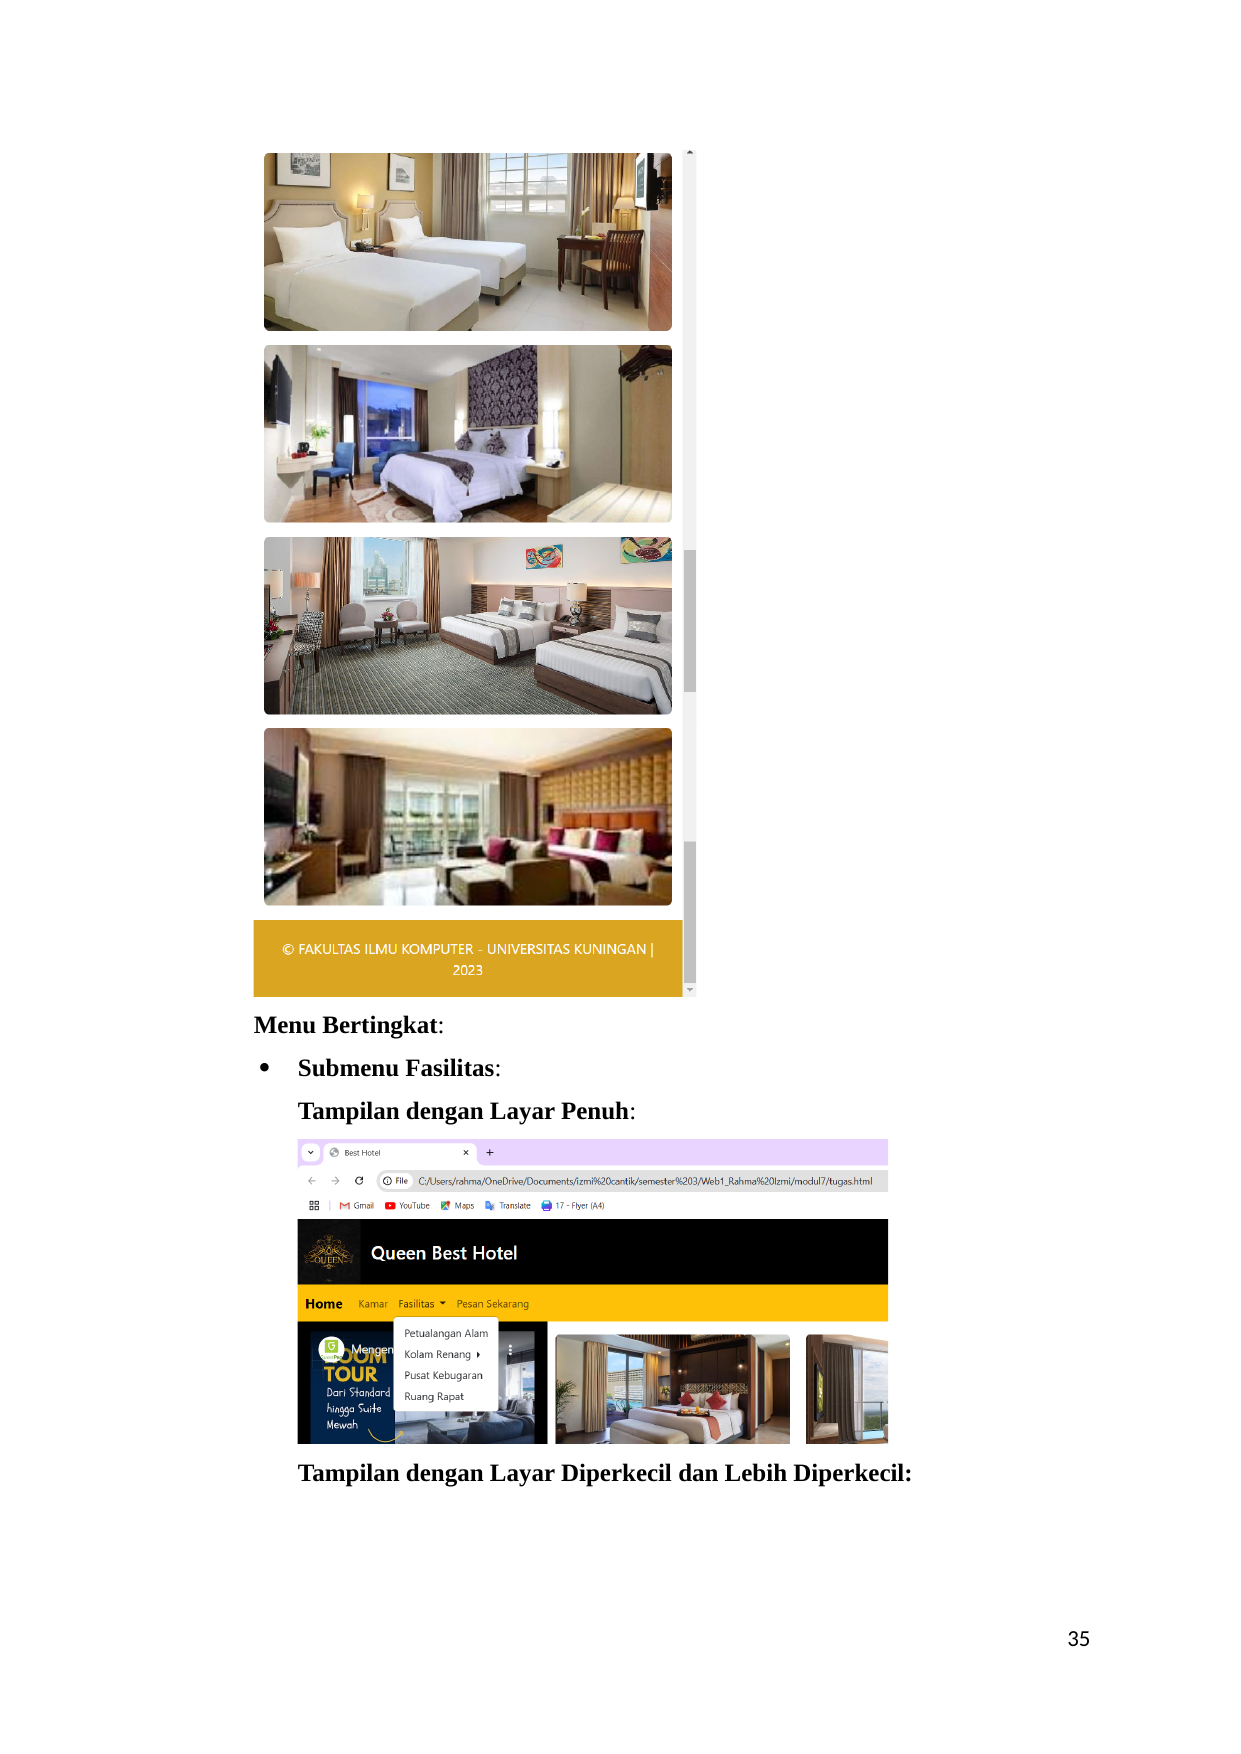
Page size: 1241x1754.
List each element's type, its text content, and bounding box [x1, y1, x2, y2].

list Submenu Fasilitas: [260, 1053, 1090, 1082]
picture [297, 1139, 889, 1444]
list Menu Bertingkat: [253, 1010, 1090, 1039]
list Tampilan dengan Layar Diperkecil dan Lebih Diperkecil: [298, 1458, 1090, 1487]
picture [253, 150, 697, 997]
list Tampilan dengan Layar Penuh: [298, 1096, 1090, 1125]
